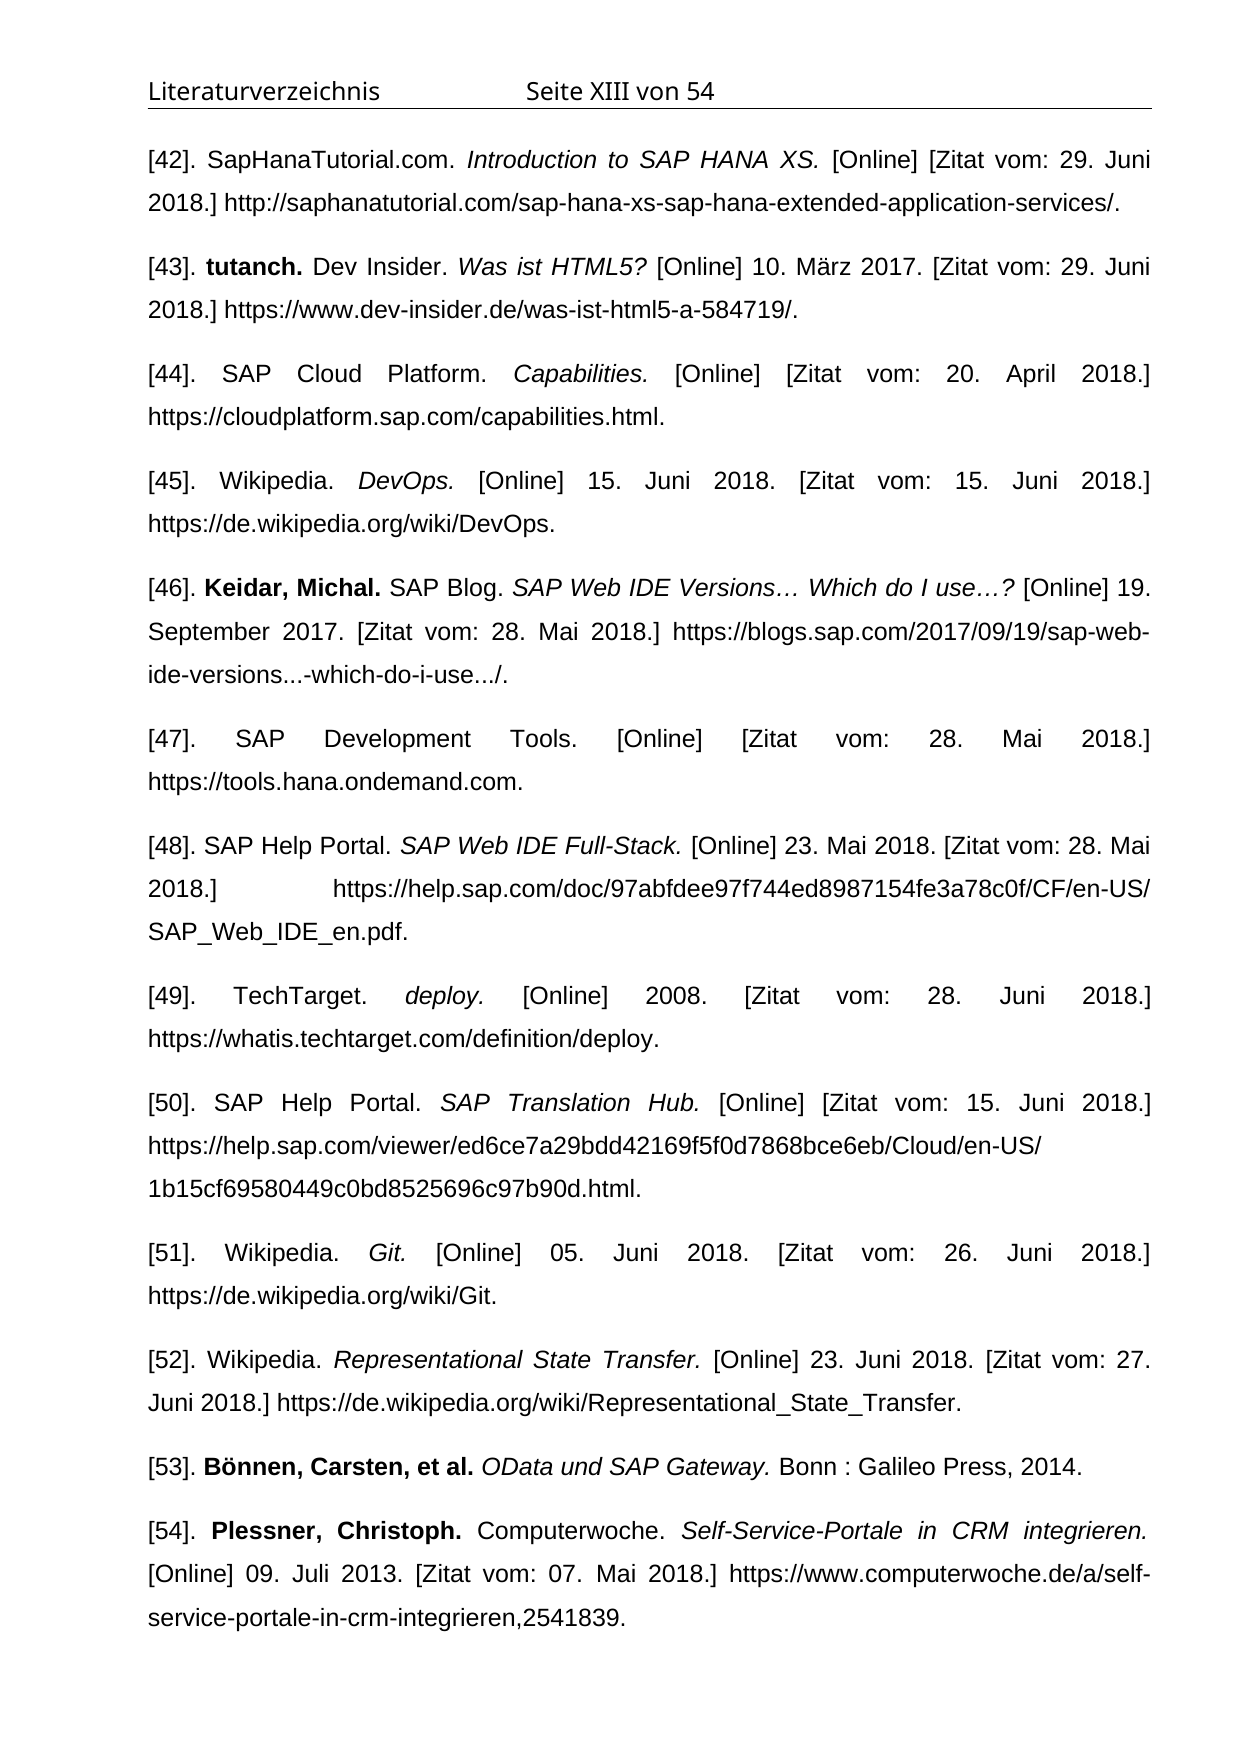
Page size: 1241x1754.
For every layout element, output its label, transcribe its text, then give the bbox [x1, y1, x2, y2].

text [54]. Plessner, Christoph. Computerwoche. Self-Service-Portale in CRM integrieren. [Online] 09. Juli 2013. [Zitat vom: 07. Mai 2018.] https://www.computerwoche.de/a/self-service-portale-in-crm-integrieren,2541839. [148, 1516, 1152, 1631]
text [46]. Keidar, Michal. SAP Blog. SAP Web IDE Versions… Which do I use…? [Online] 19. September 2017. [Zitat vom: 28. Mai 2018.] https://blogs.sap.com/2017/09/19/sap-web-ide-versions...-which-do-i-use.../. [148, 573, 1152, 688]
text [50]. SAP Help Portal. SAP Translation Hub. [Online] [Zitat vom: 15. Juni 2018.] https://help.sap.com/viewer/ed6ce7a29bdd42169f5f0d7868bce6eb/Cloud/en-US/1b15cf69580449c0bd8525696c97b90d.html. [148, 1088, 1152, 1203]
text [51]. Wikipedia. Git. [Online] 05. Juni 2018. [Zitat vom: 26. Juni 2018.] https://de.wikipedia.org/wiki/Git. [148, 1238, 1152, 1310]
text [44]. SAP Cloud Platform. Capabilities. [Online] [Zitat vom: 20. April 2018.] https://cloudplatform.sap.com/capabilities.html. [148, 359, 1152, 431]
text [52]. Wikipedia. Representational State Transfer. [Online] 23. Juni 2018. [Zitat vom: 27. Juni 2018.] https://de.wikipedia.org/wiki/Representational_State_Transfer. [148, 1345, 1152, 1417]
text [53]. Bönnen, Carsten, et al. OData und SAP Gateway. Bonn : Galileo Press, 2014. [148, 1452, 1152, 1481]
text [47]. SAP Development Tools. [Online] [Zitat vom: 28. Mai 2018.] https://tools.hana.ondemand.com. [148, 724, 1152, 796]
text [48]. SAP Help Portal. SAP Web IDE Full-Stack. [Online] 23. Mai 2018. [Zitat vom: 28. Mai 2018.] https://help.sap.com/doc/97abfdee97f744ed8987154fe3a78c0f/CF/en-US/SAP_Web_IDE_en.pdf. [148, 831, 1152, 946]
text [45]. Wikipedia. DevOps. [Online] 15. Juni 2018. [Zitat vom: 15. Juni 2018.] https://de.wikipedia.org/wiki/DevOps. [148, 466, 1152, 538]
text [49]. TechTarget. deploy. [Online] 2008. [Zitat vom: 28. Juni 2018.] https://whatis.techtarget.com/definition/deploy. [148, 981, 1152, 1053]
text [42]. SapHanaTutorial.com. Introduction to SAP HANA XS. [Online] [Zitat vom: 29. Juni 2018.] http://saphanatutorial.com/sap-hana-xs-sap-hana-extended-application-services/. [148, 145, 1152, 217]
text [43]. tutanch. Dev Insider. Was ist HTML5? [Online] 10. März 2017. [Zitat vom: 29. Juni 2018.] https://www.dev-insider.de/was-ist-html5-a-584719/. [148, 252, 1152, 324]
